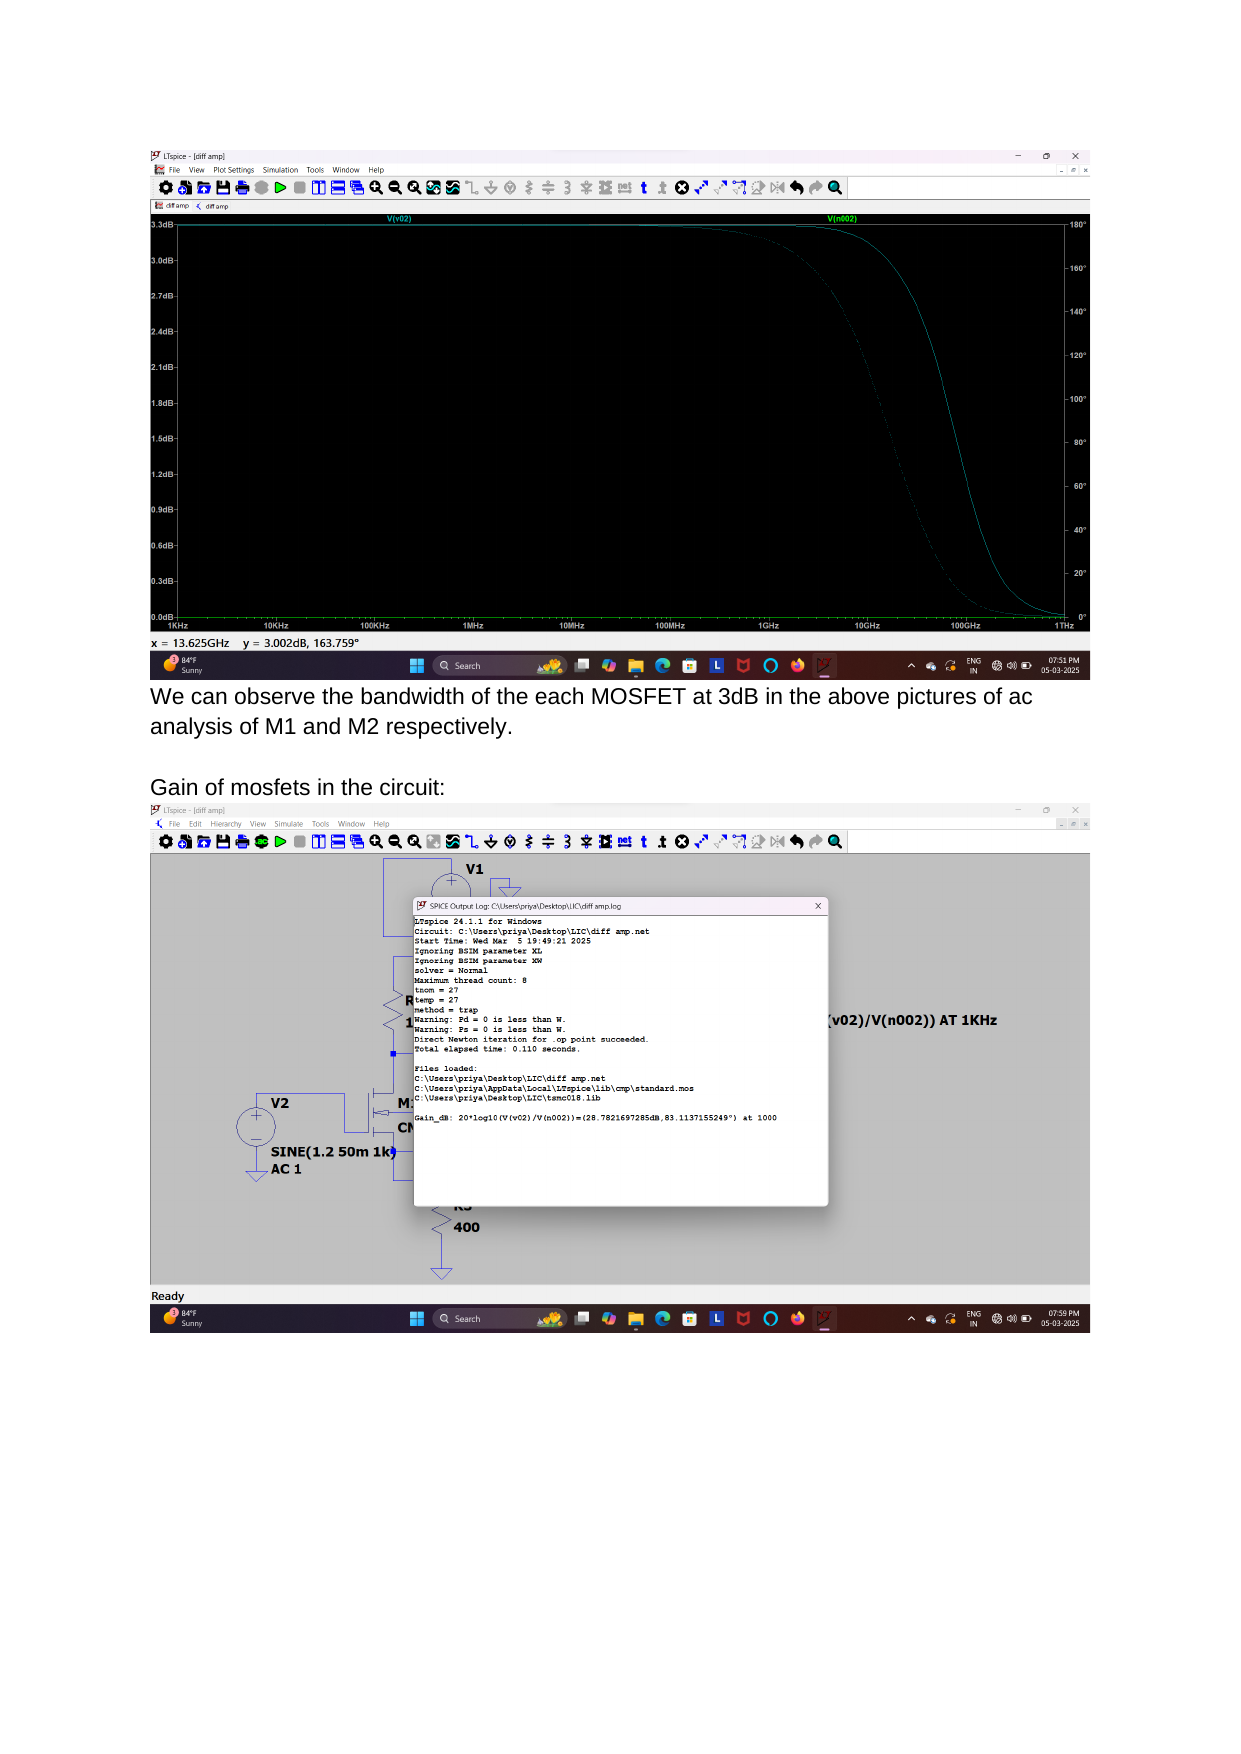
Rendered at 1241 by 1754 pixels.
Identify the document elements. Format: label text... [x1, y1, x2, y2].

picture [150, 150, 1091, 680]
text Gain of mosfets in the circuit: [150, 774, 1090, 800]
text We can observe the bandwidth of the each MOSFET at 3dB in the above pictures of ac analysis of M1 and M2 respectively. [150, 683, 1090, 739]
picture [150, 803, 1091, 1333]
